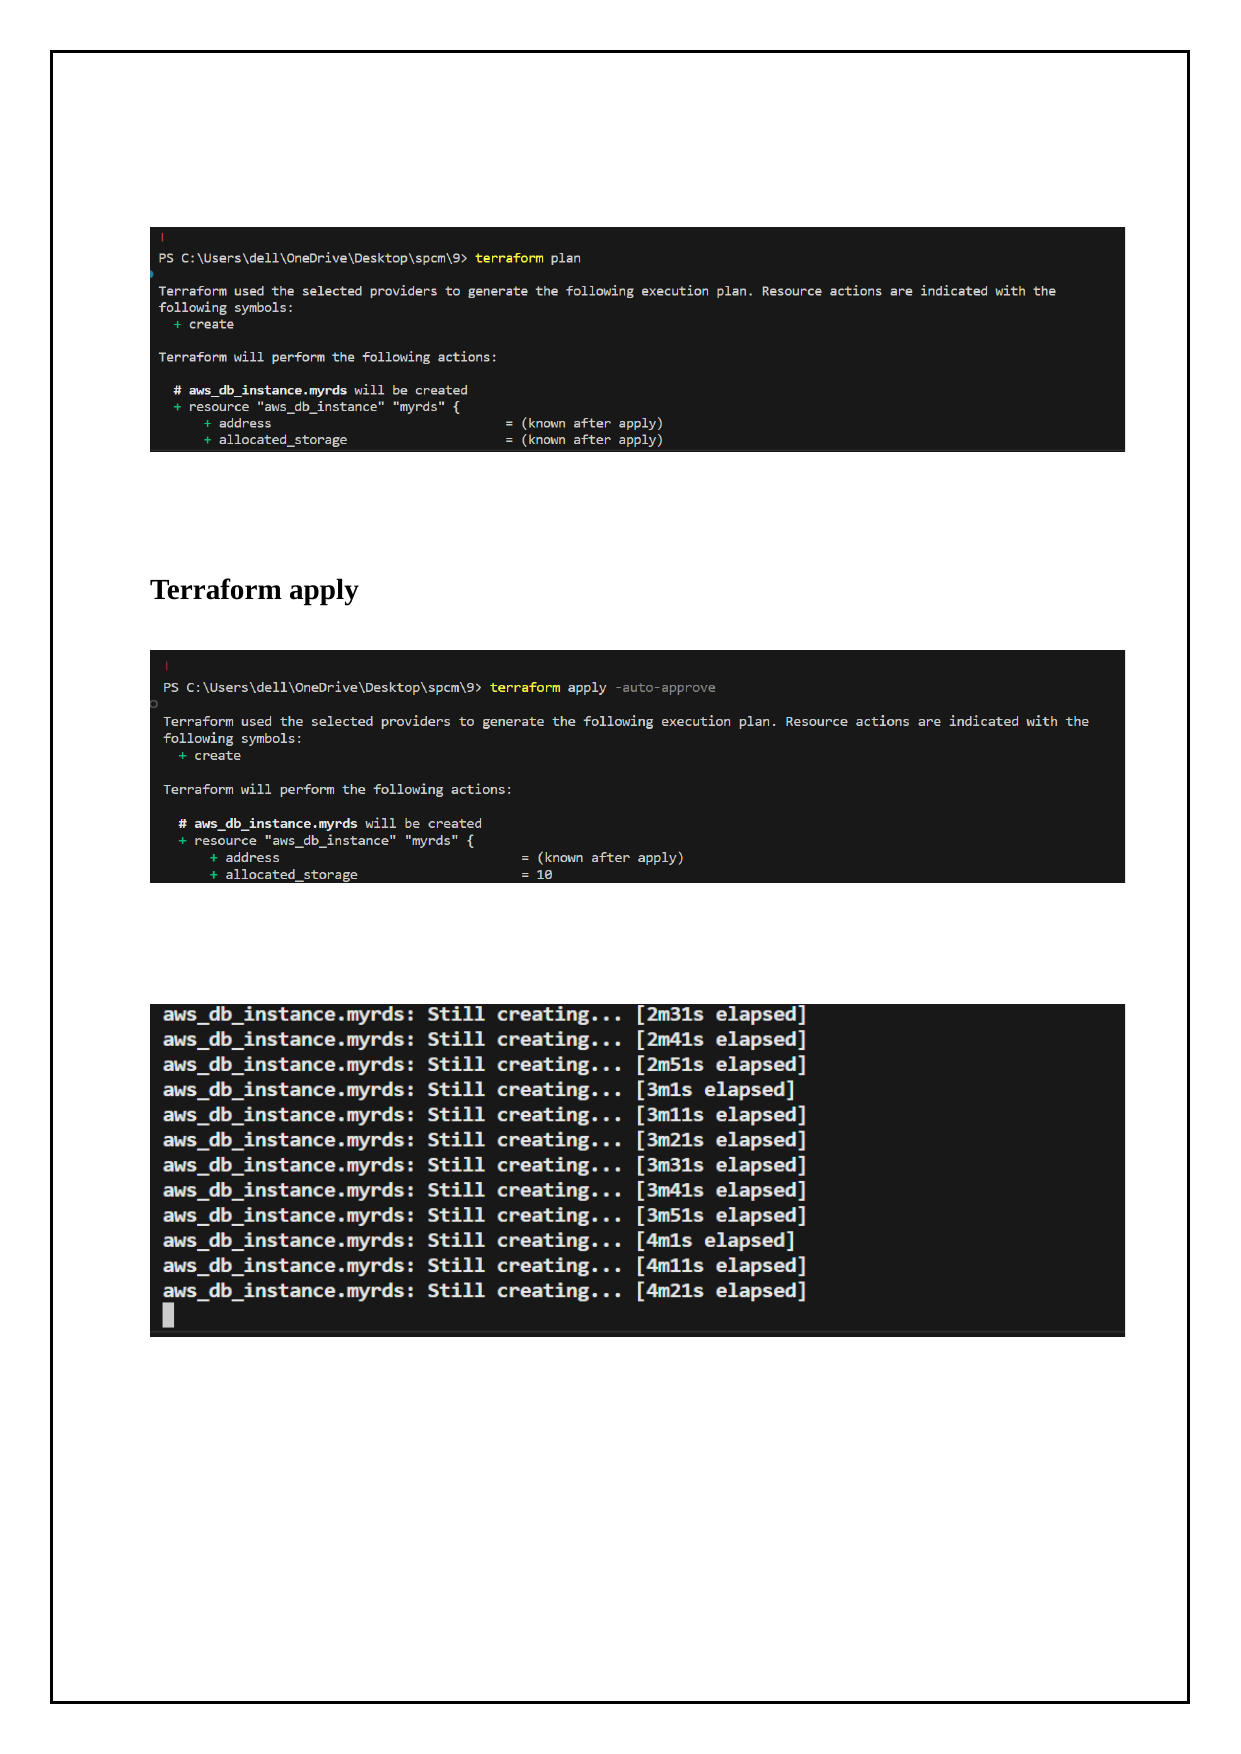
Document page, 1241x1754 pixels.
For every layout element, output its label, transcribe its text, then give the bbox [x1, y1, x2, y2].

text Terraform apply [150, 572, 1083, 606]
picture [150, 227, 1125, 452]
picture [150, 1004, 1125, 1337]
picture [150, 650, 1125, 883]
